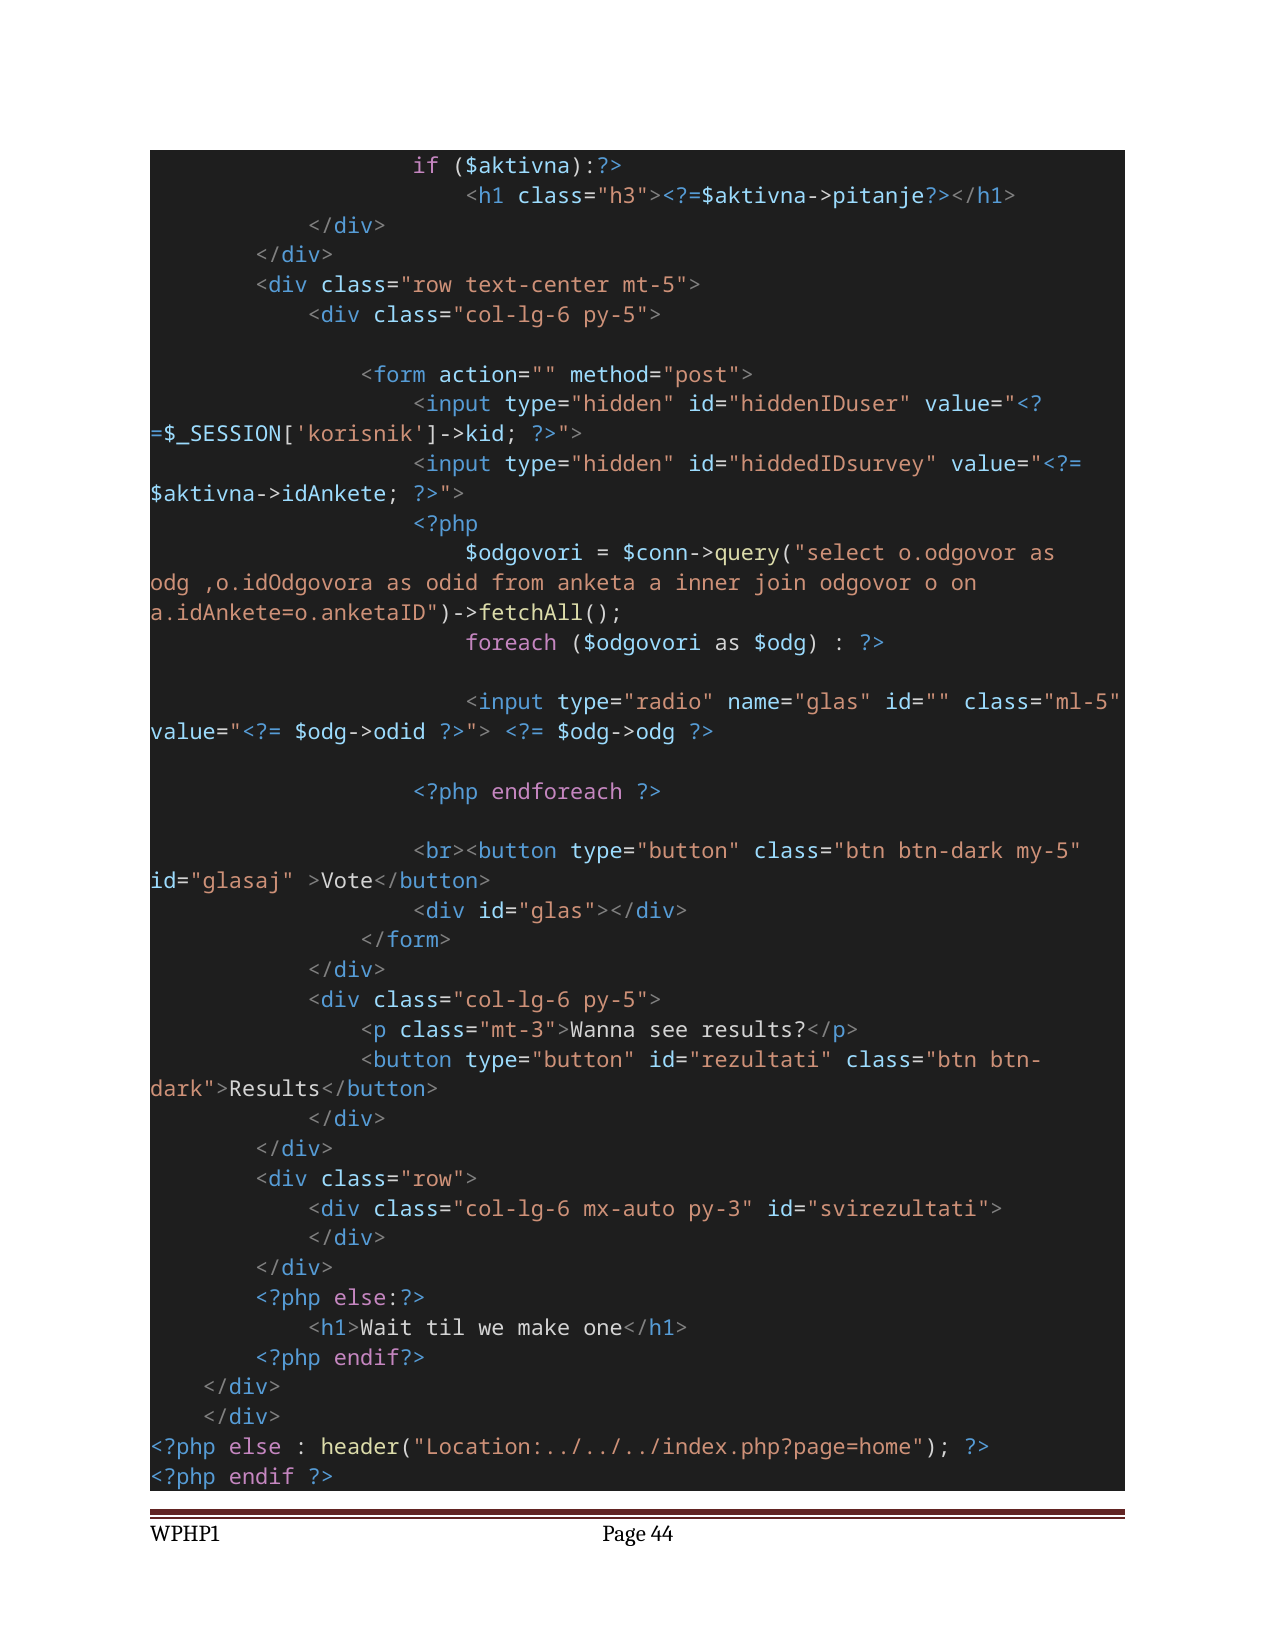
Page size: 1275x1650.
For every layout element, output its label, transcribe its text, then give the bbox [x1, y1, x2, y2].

text $odgovori = $conn->query("select o.odgovor as odg ,o.idOdgovora as odid from anketa a inner join odgovor o on a.idAnkete=o.anketaID")->fetchAll(); [150, 537, 1125, 627]
text <?php endforeach ?> [150, 776, 1125, 805]
text </div> [150, 1371, 1125, 1401]
text </form> [150, 924, 1125, 954]
text foreach ($odgovori as $odg) : ?> [150, 627, 1125, 656]
text <h1>Wait til we make one</h1> [150, 1312, 1125, 1342]
text </div> [150, 1222, 1125, 1252]
text <br><button type="button" class="btn btn-dark my-5" id="glasaj" >Vote</button> [150, 835, 1125, 895]
text </div> [150, 209, 1125, 239]
text <div id="glas"></div> [150, 895, 1125, 924]
text <div class="col-lg-6 py-5"> [150, 984, 1125, 1014]
text </div> [150, 1252, 1125, 1282]
text </div> [150, 1133, 1125, 1163]
text </div> [150, 1103, 1125, 1133]
text <button type="button" id="rezultati" class="btn btn-dark">Results</button> [150, 1044, 1125, 1103]
text <?php else : header("Location:../../../index.php?page=home"); ?> [150, 1431, 1125, 1461]
text <input type="radio" name="glas" id="" class="ml-5" value="<?= $odg->odid ?>"> <?= $odg->odg ?> [150, 686, 1125, 746]
text </div> [150, 954, 1125, 984]
text <?php endif?> [150, 1342, 1125, 1371]
text <?php else:?> [150, 1282, 1125, 1312]
text </div> [150, 1401, 1125, 1431]
text <div class="col-lg-6 mx-auto py-3" id="svirezultati"> [150, 1193, 1125, 1222]
text <h1 class="h3"><?=$aktivna->pitanje?></h1> [150, 180, 1125, 209]
text if ($aktivna):?> [150, 150, 1125, 180]
text <?php [150, 507, 1125, 537]
text <div class="row text-center mt-5"> [150, 269, 1125, 299]
text <?php endif ?> [150, 1461, 1125, 1491]
text <form action="" method="post"> [150, 358, 1125, 388]
text <p class="mt-3">Wanna see results?</p> [150, 1014, 1125, 1044]
text <div class="col-lg-6 py-5"> [150, 299, 1125, 329]
text </div> [150, 239, 1125, 269]
text <input type="hidden" id="hiddedIDsurvey" value="<?= $aktivna->idAnkete; ?>"> [150, 448, 1125, 507]
text <input type="hidden" id="hiddenIDuser" value="<?=$_SESSION['korisnik']->kid; ?>"> [150, 388, 1125, 448]
text <div class="row"> [150, 1163, 1125, 1193]
